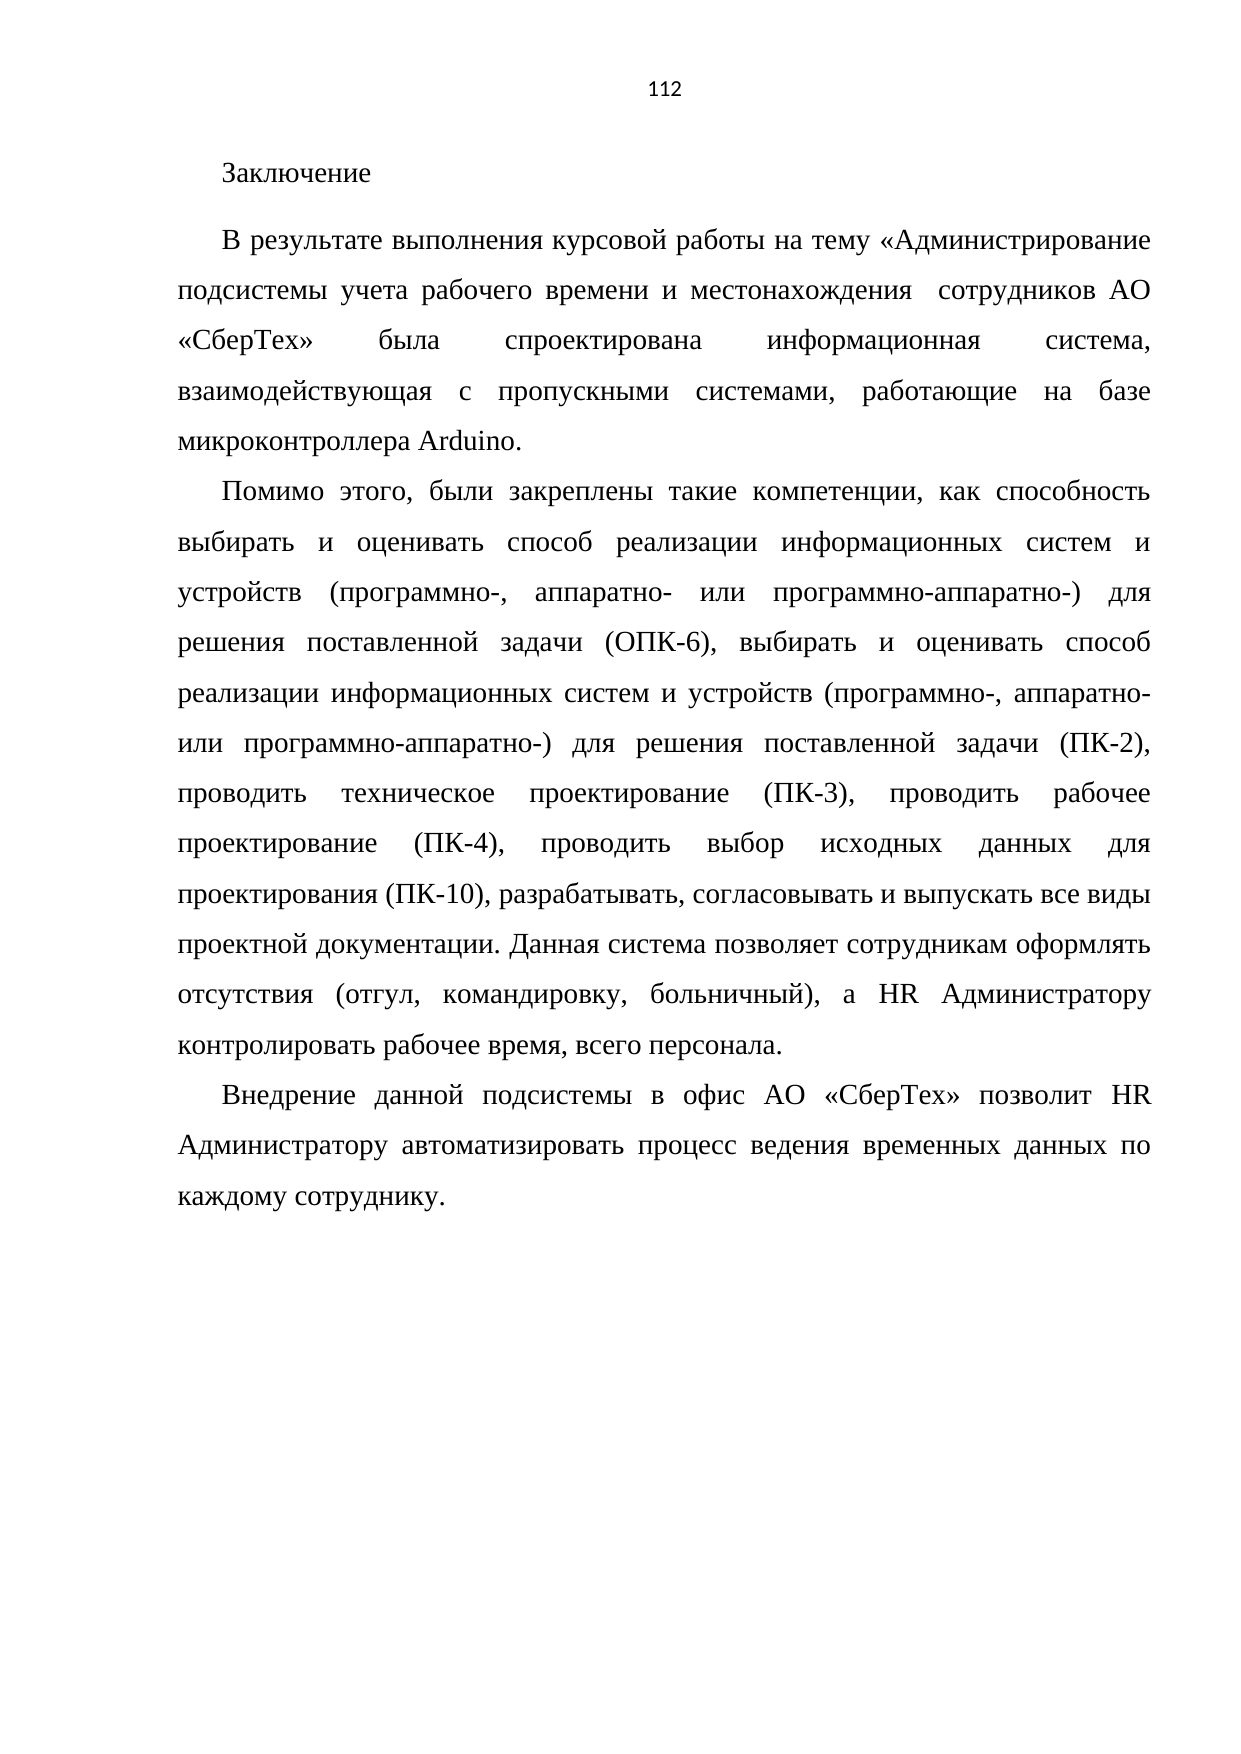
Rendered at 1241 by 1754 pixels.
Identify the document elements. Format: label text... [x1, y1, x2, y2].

subtitle Заключение [177, 155, 1152, 188]
text Внедрение данной подсистемы в офис АО «СберТех» позволит HR Администратору автоматизировать процесс ведения временных данных по каждому сотруднику. [177, 1077, 1152, 1211]
text В результате выполнения курсовой работы на тему «Администрирование подсистемы учета рабочего времени и местонахождения сотрудников АО «СберТех» была спроектирована информационная система, взаимодействующая с пропускными системами, работающие на базе микроконтроллера Arduino. [177, 222, 1152, 457]
text Помимо этого, были закреплены такие компетенции, как способность выбирать и оценивать способ реализации информационных систем и устройств (программно-, аппаратно- или программно-аппаратно-) для решения поставленной задачи (ОПК-6), выбирать и оценивать способ реализации информационных систем и устройств (программно-, аппаратно- или программно-аппаратно-) для решения поставленной задачи (ПК-2), проводить техническое проектирование (ПК-3), проводить рабочее проектирование (ПК-4), проводить выбор исходных данных для проектирования (ПК-10), разрабатывать, согласовывать и выпускать все виды проектной документации. Данная система позволяет сотрудникам оформлять отсутствия (отгул, командировку, больничный), а HR Администратору контролировать рабочее время, всего персонала. [177, 473, 1152, 1060]
